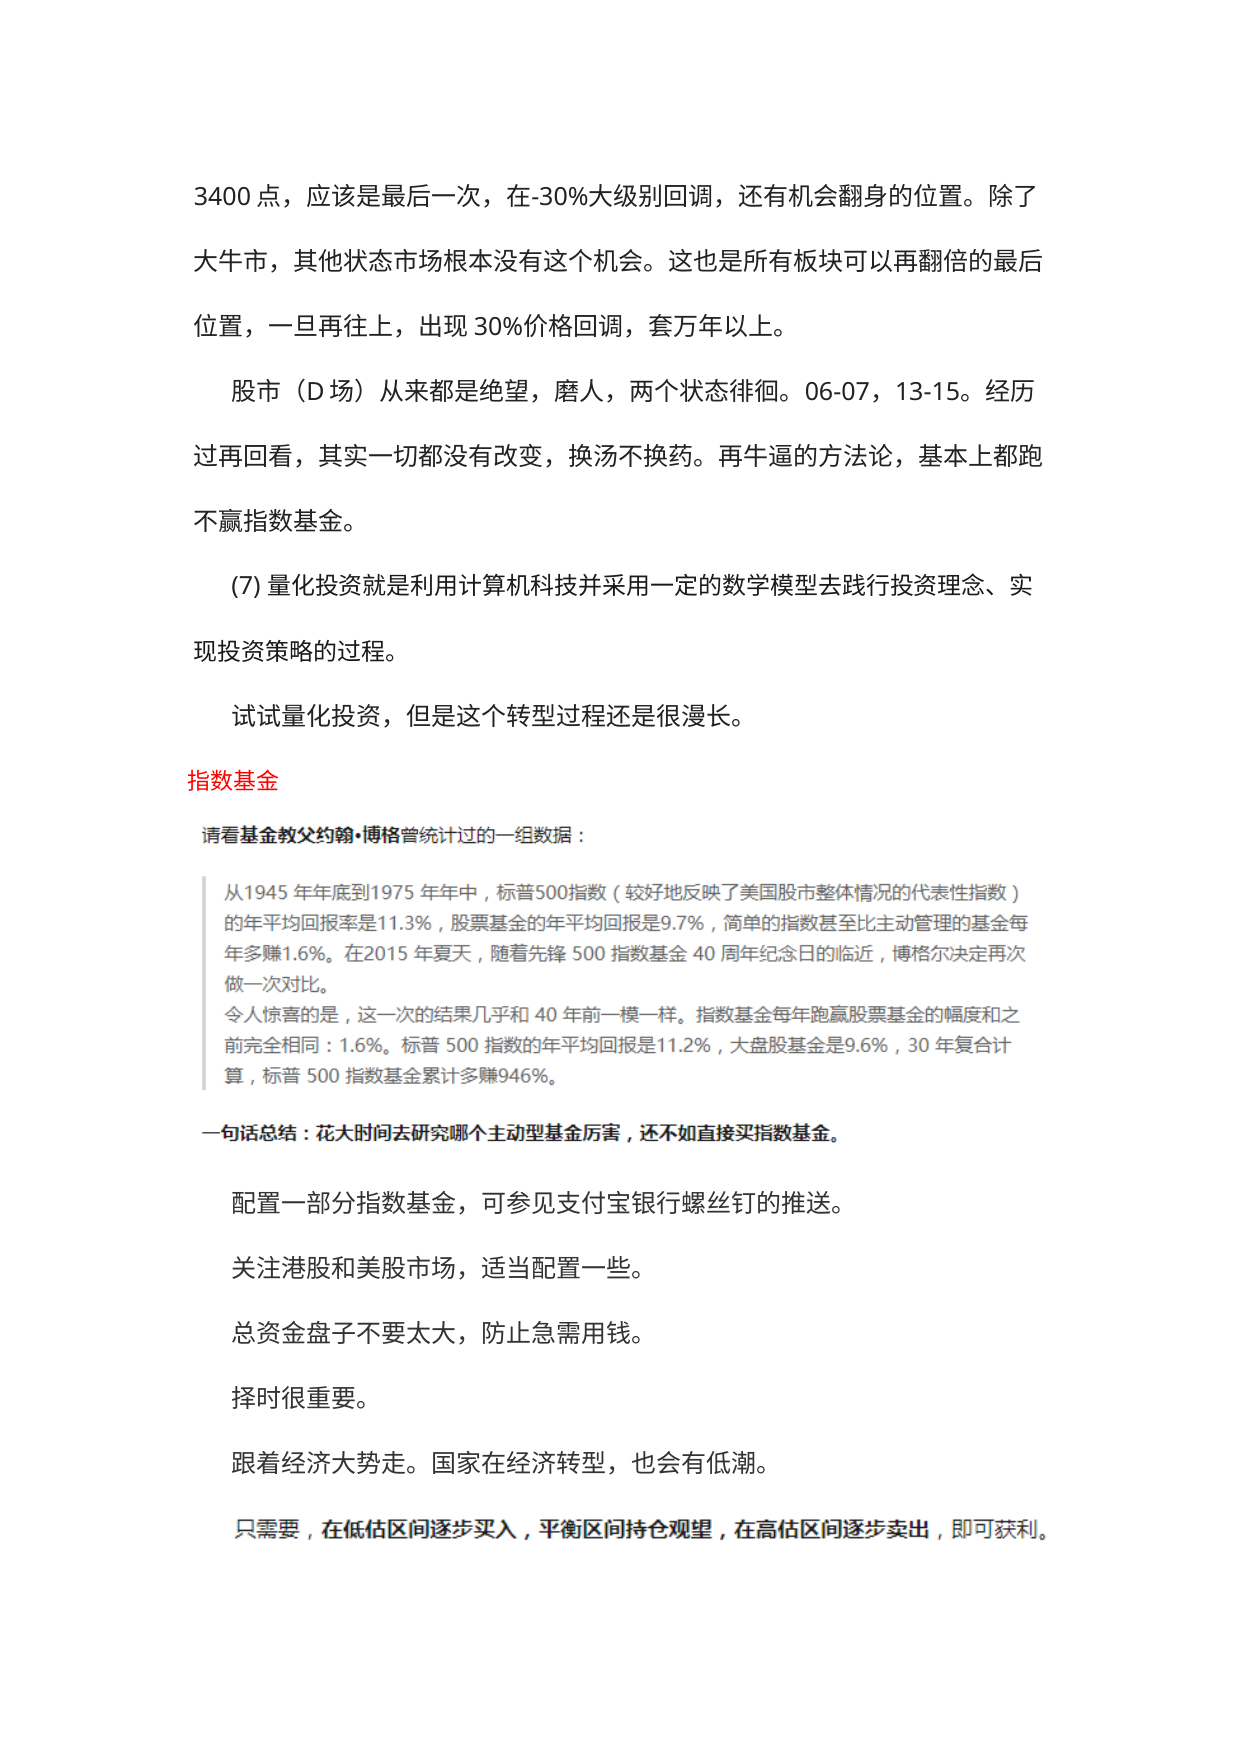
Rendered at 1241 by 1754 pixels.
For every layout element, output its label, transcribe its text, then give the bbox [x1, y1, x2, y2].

picture [187, 823, 1053, 1159]
text 跟着经济大势走。国家在经济转型，也会有低潮。 [187, 1429, 1053, 1494]
text 指数基金 [187, 747, 1053, 812]
text 配置一部分指数基金，可参见支付宝银行螺丝钉的推送。 [187, 1169, 1053, 1234]
text (7) 量化投资就是利用计算机科技并采用一定的数学模型去践行投资理念、实现投资策略的过程。 [194, 552, 1053, 682]
text 择时很重要。 [187, 1364, 1053, 1429]
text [194, 162, 1053, 357]
picture [231, 1495, 1097, 1559]
text 关注港股和美股市场，适当配置一些。 [187, 1234, 1053, 1299]
text 股市（D场）从来都是绝望，磨人，两个状态徘徊。06-07，13-15。经历过再回看，其实一切都没有改变，换汤不换药。再牛逼的方法论，基本上都跑不赢指数基金。 [194, 357, 1053, 552]
text 总资金盘子不要太大，防止急需用钱。 [187, 1299, 1053, 1364]
text 试试量化投资，但是这个转型过程还是很漫长。 [194, 682, 1053, 747]
